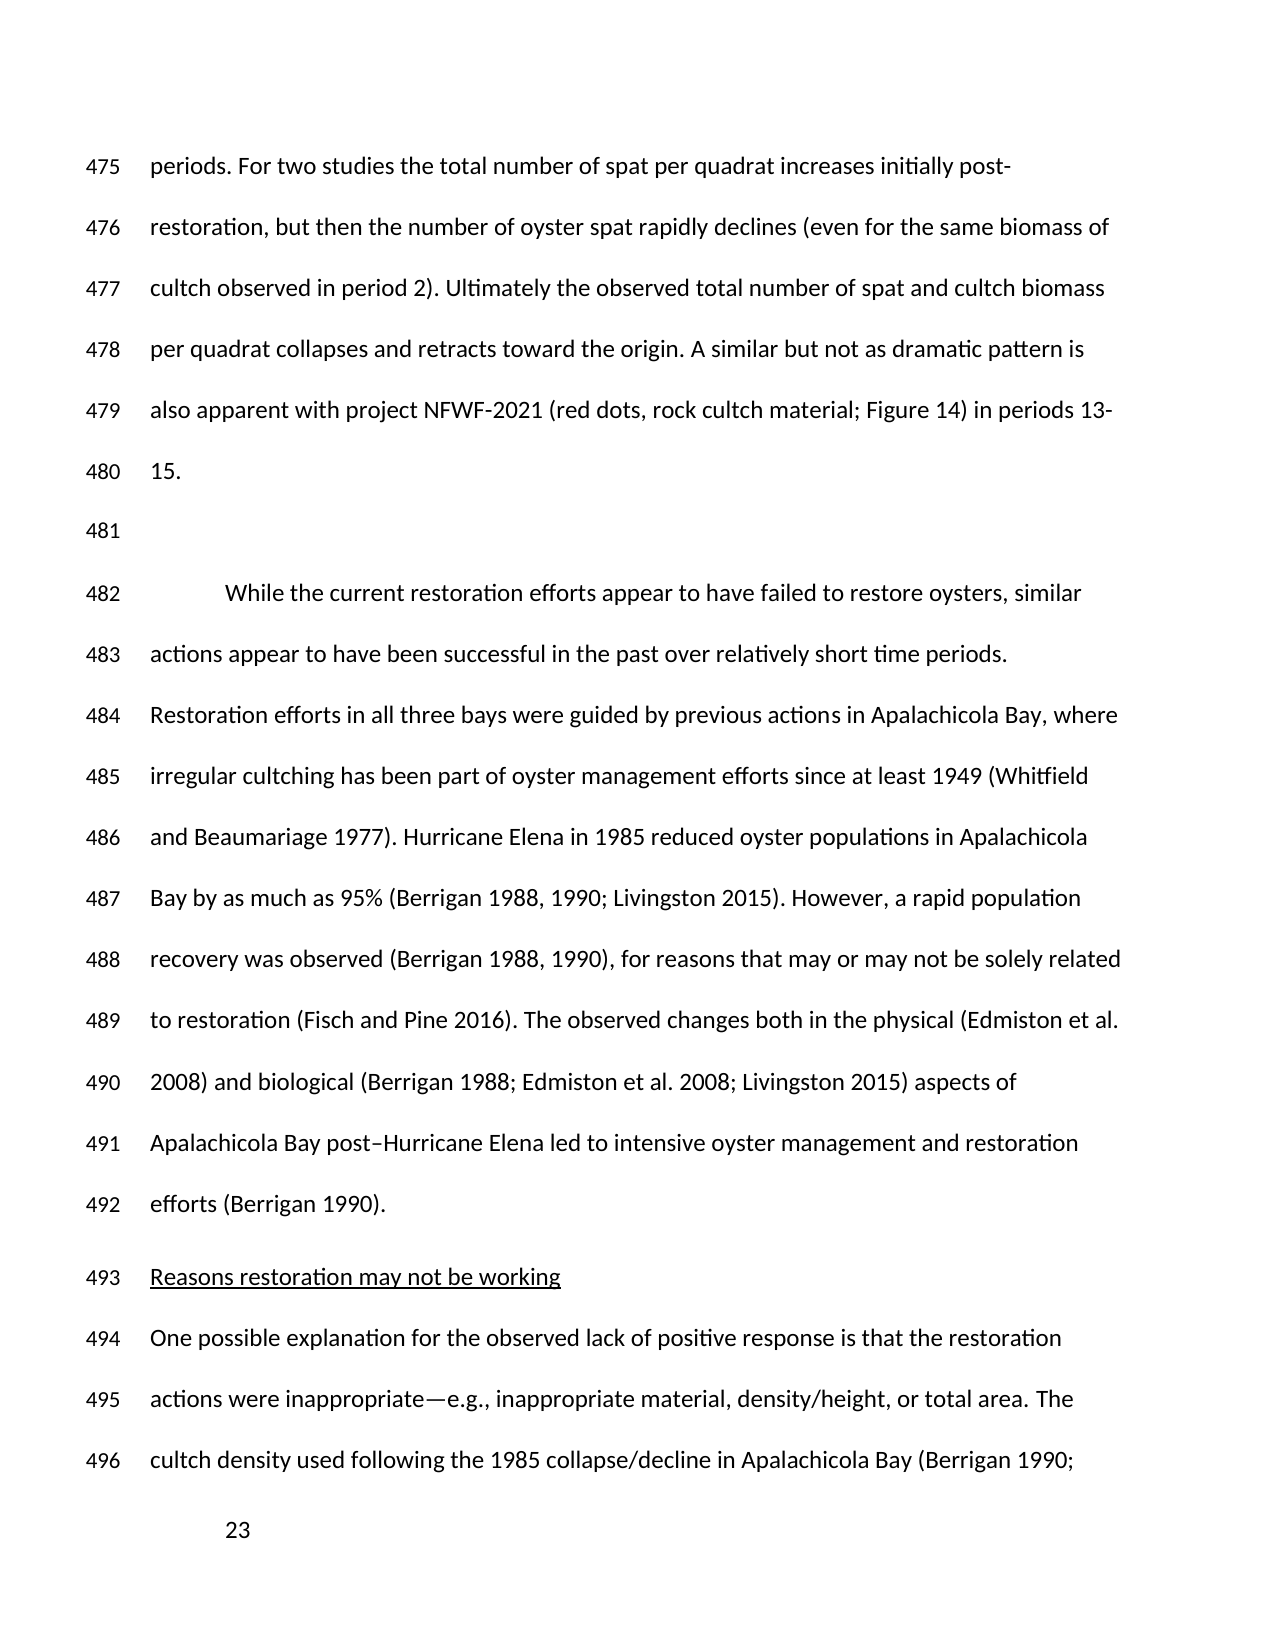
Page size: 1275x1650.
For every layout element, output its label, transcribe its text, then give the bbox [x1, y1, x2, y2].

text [150, 150, 1125, 486]
text While the current restoration efforts appear to have failed to restore oysters, similar actions appear to have been successful in the past over relatively short time periods. Restoration efforts in all three bays were guided by previous actions in Apalachicola Bay, where irregular cultching has been part of oyster management efforts since at least 1949 (Whitfield and Beaumariage 1977). Hurricane Elena in 1985 reduced oyster populations in Apalachicola Bay by as much as 95% (Berrigan 1988, 1990; Livingston 2015). However, a rapid population recovery was observed (Berrigan 1988, 1990), for reasons that may or may not be solely related to restoration (Fisch and Pine 2016). The observed changes both in the physical (Edmiston et al. 2008) and biological (Berrigan 1988; Edmiston et al. 2008; Livingston 2015) aspects of Apalachicola Bay post–Hurricane Elena led to intensive oyster management and restoration efforts (Berrigan 1990). [150, 577, 1125, 1218]
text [150, 1322, 1125, 1475]
subtitle Reasons restoration may not be working [150, 1261, 1125, 1292]
